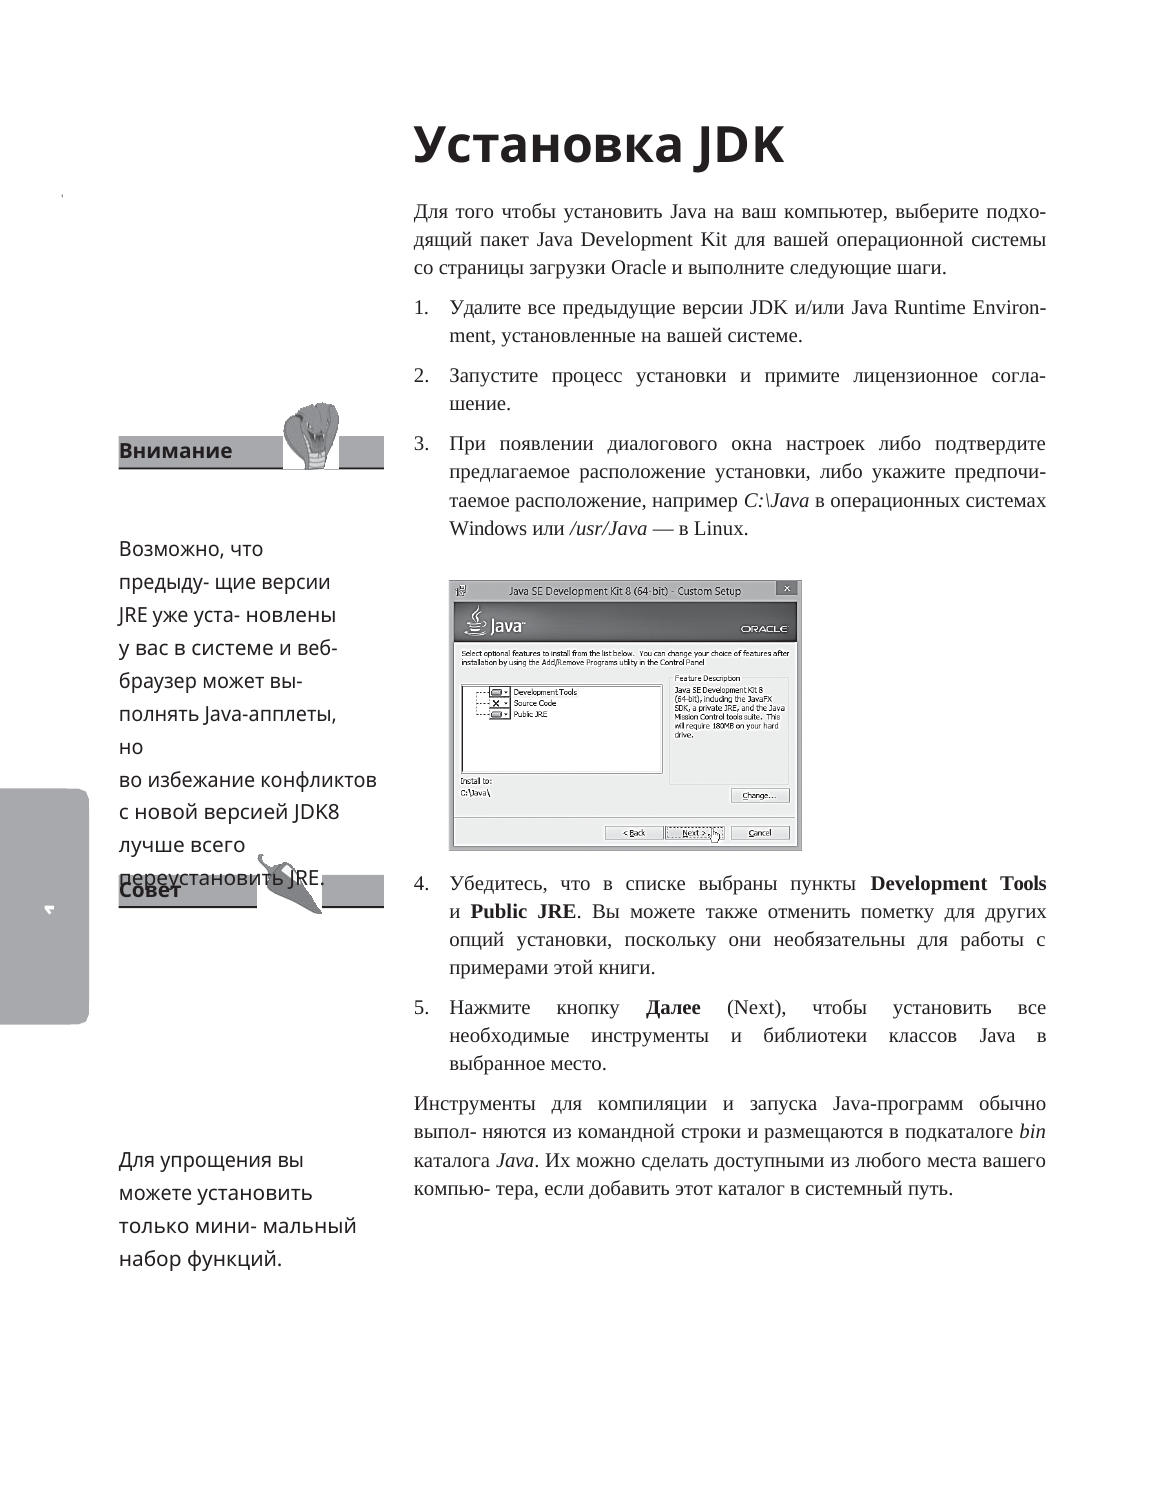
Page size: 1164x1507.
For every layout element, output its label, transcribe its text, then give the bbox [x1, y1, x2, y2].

list Удалите все предыдущие версии JDK и/или Java Runtime Environ- ment, установленные на вашей системе. [414, 295, 1046, 347]
text Возможно, что предыду- щие версии JRE уже уста- новлены у вас в системе и веб-браузер может вы- полнять Java-апплеты, но [119, 534, 350, 760]
list Нажмите кнопку Далее (Next), чтобы установить все необходимые инструменты и библиотеки классов Java в выбранное место. [414, 995, 1047, 1075]
text с новой версией JDK8 лучше всего переустановить JRE. [119, 797, 379, 892]
list Запустите процесс установки и примите лицензионное согла- шение. [414, 363, 1046, 415]
picture [257, 892, 322, 914]
text Установка JDK [414, 109, 1163, 177]
text Для упрощения вы можете установить только мини- мальный набор функций. [119, 1145, 378, 1272]
picture [283, 401, 339, 470]
text Для того чтобы установить Java на ваш компьютер, выберите подхо- дящий пакет Java Development Kit для вашей операционной системы со страницы загрузки Oracle и выполните следующие шаги. [414, 198, 1046, 279]
text во избежание конфликтов [119, 765, 378, 793]
text Инструменты для компиляции и запуска Java-программ обычно выпол- няются из командной строки и размещаются в подкаталоге bin каталога Java. Их можно сделать доступными из любого места вашего компью- тера, если добавить этот каталог в системный путь. [414, 1091, 1046, 1200]
list При появлении диалогового окна настроек либо подтвердите предлагаемое расположение установки, либо укажите предпочи- таемое расположение, например C:\Java в операционных системах Windows или /usr/Java — в Linux. [414, 431, 1047, 540]
picture [448, 580, 802, 851]
